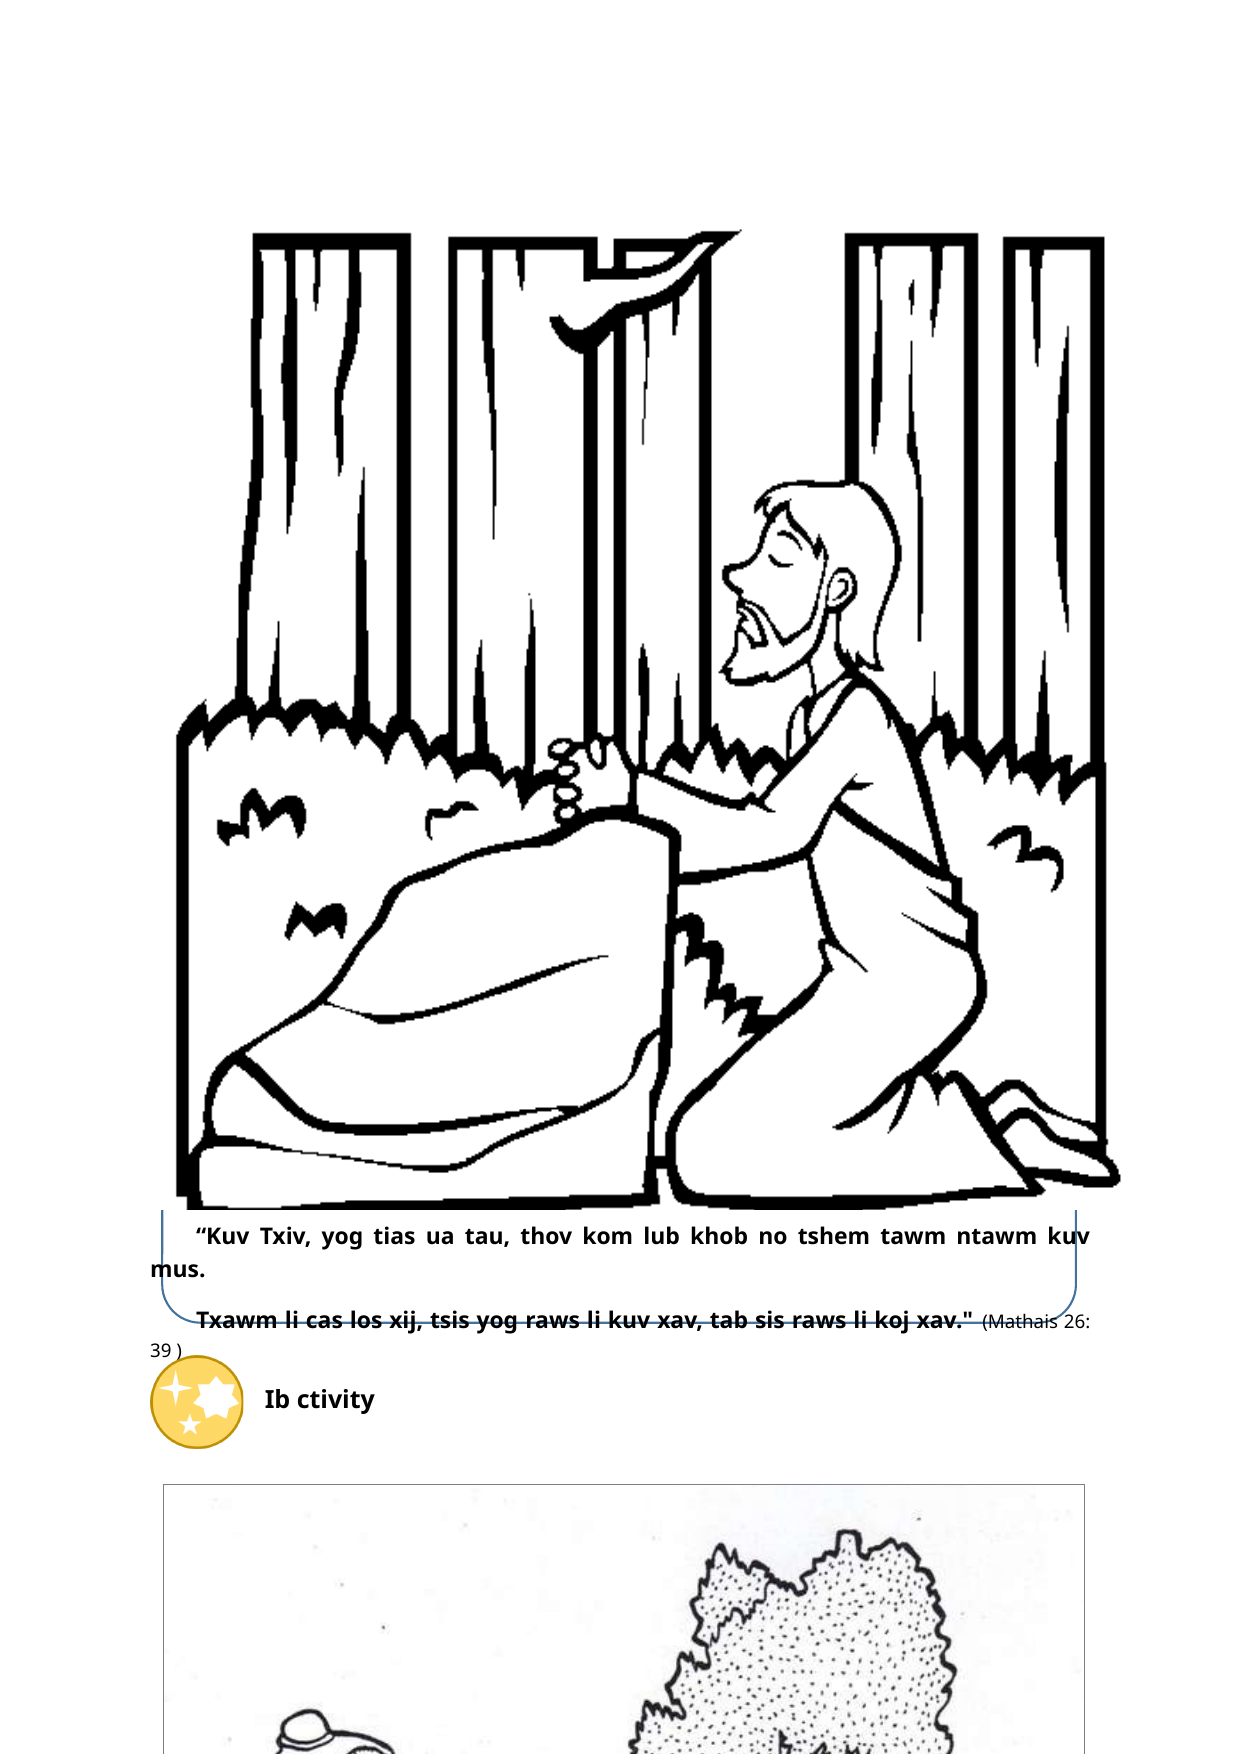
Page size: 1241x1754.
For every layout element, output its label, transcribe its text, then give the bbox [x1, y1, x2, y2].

picture [150, 1355, 244, 1449]
picture [150, 202, 1135, 1210]
text Txawm li cas los xij, tsis yog raws li kuv xav, tab sis raws li koj xav." (Mathais 26: 39 ) [150, 1304, 1090, 1363]
text Ib ctivity [244, 1381, 1090, 1415]
text “Kuv Txiv, yog tias ua tau, thov kom lub khob no tshem tawm ntawm kuv mus. [150, 1220, 1090, 1285]
picture [164, 1485, 1084, 1754]
